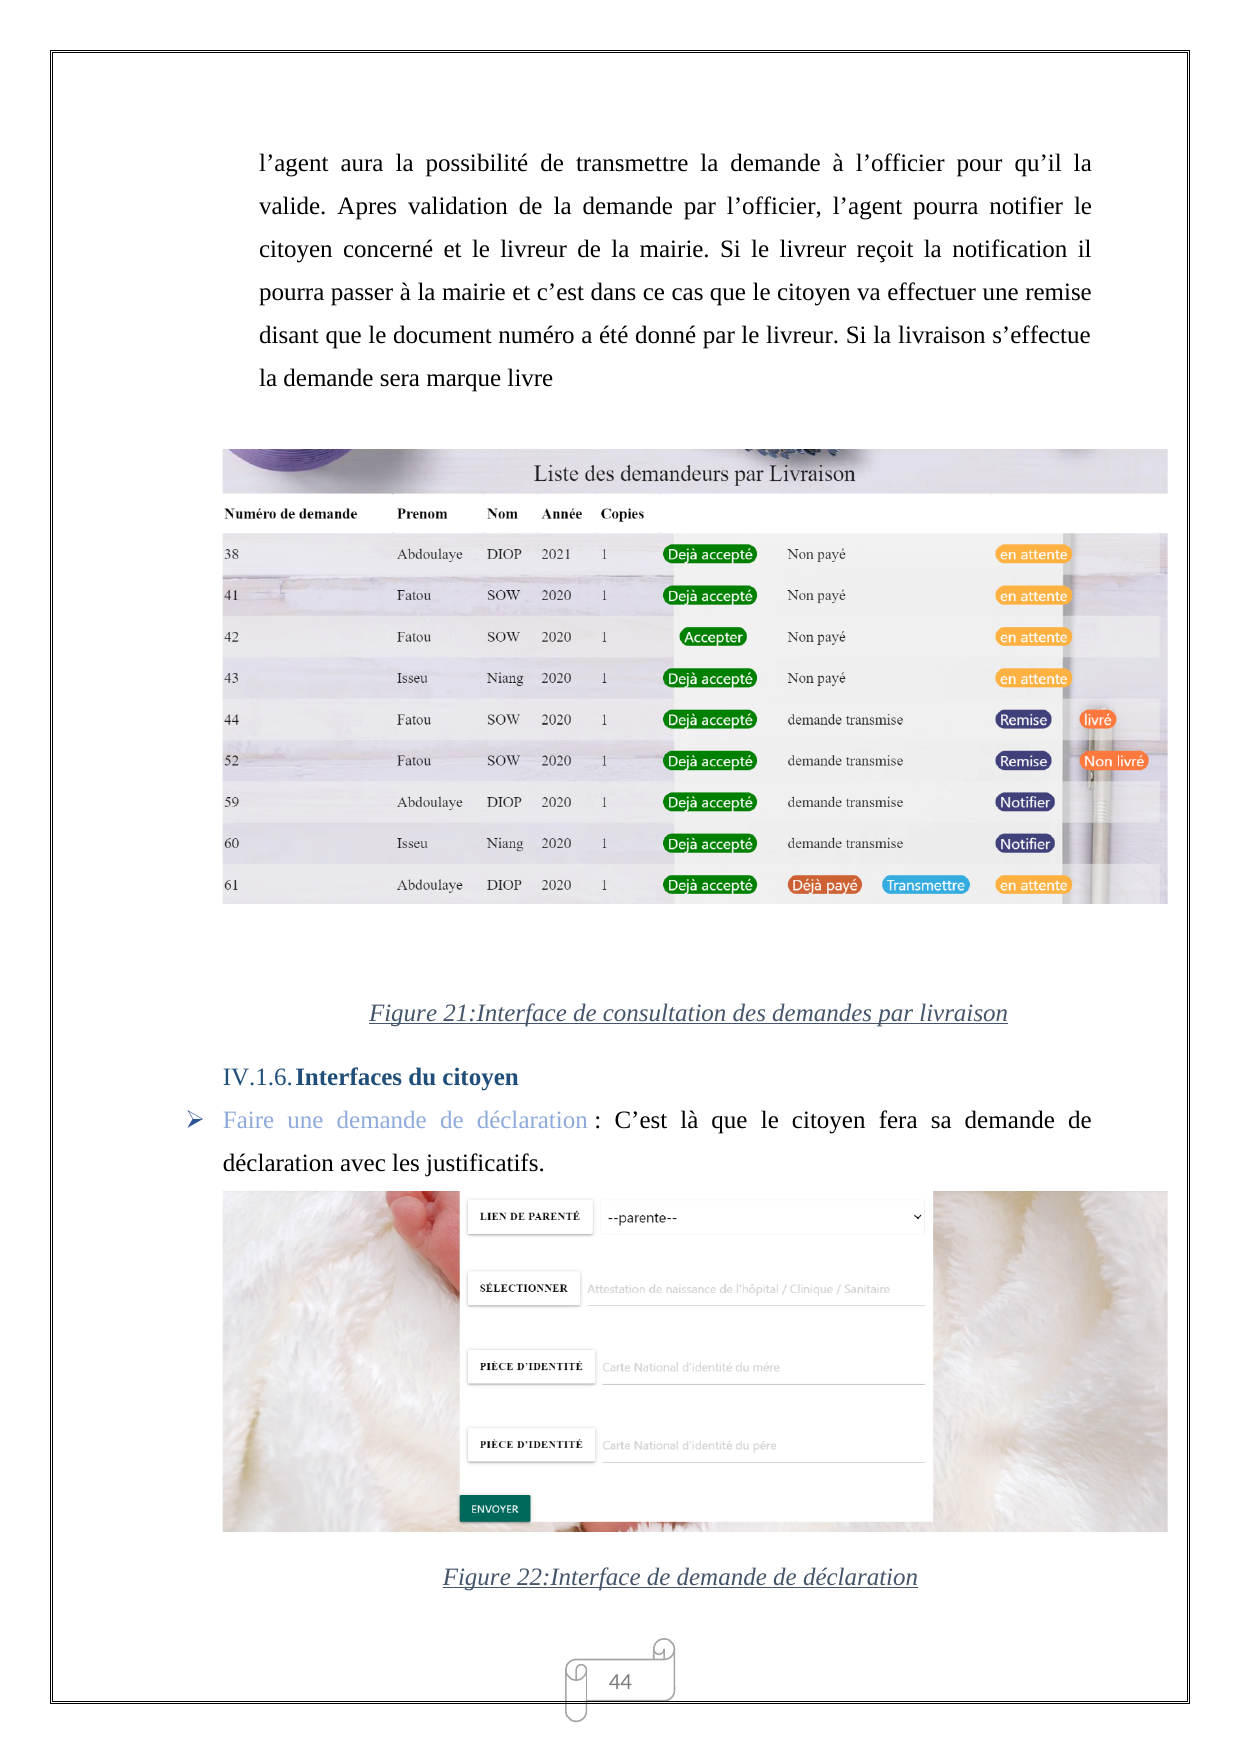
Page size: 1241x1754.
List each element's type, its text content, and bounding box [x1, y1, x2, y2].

picture [222, 449, 1168, 904]
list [221, 148, 1093, 392]
picture [222, 1191, 1168, 1532]
subtitle Interfaces du citoyen [223, 1062, 1093, 1091]
list Faire une demande de déclaration : C’est là que le citoyen fera sa demande de déclaration avec les justificatifs. [185, 1105, 1093, 1177]
